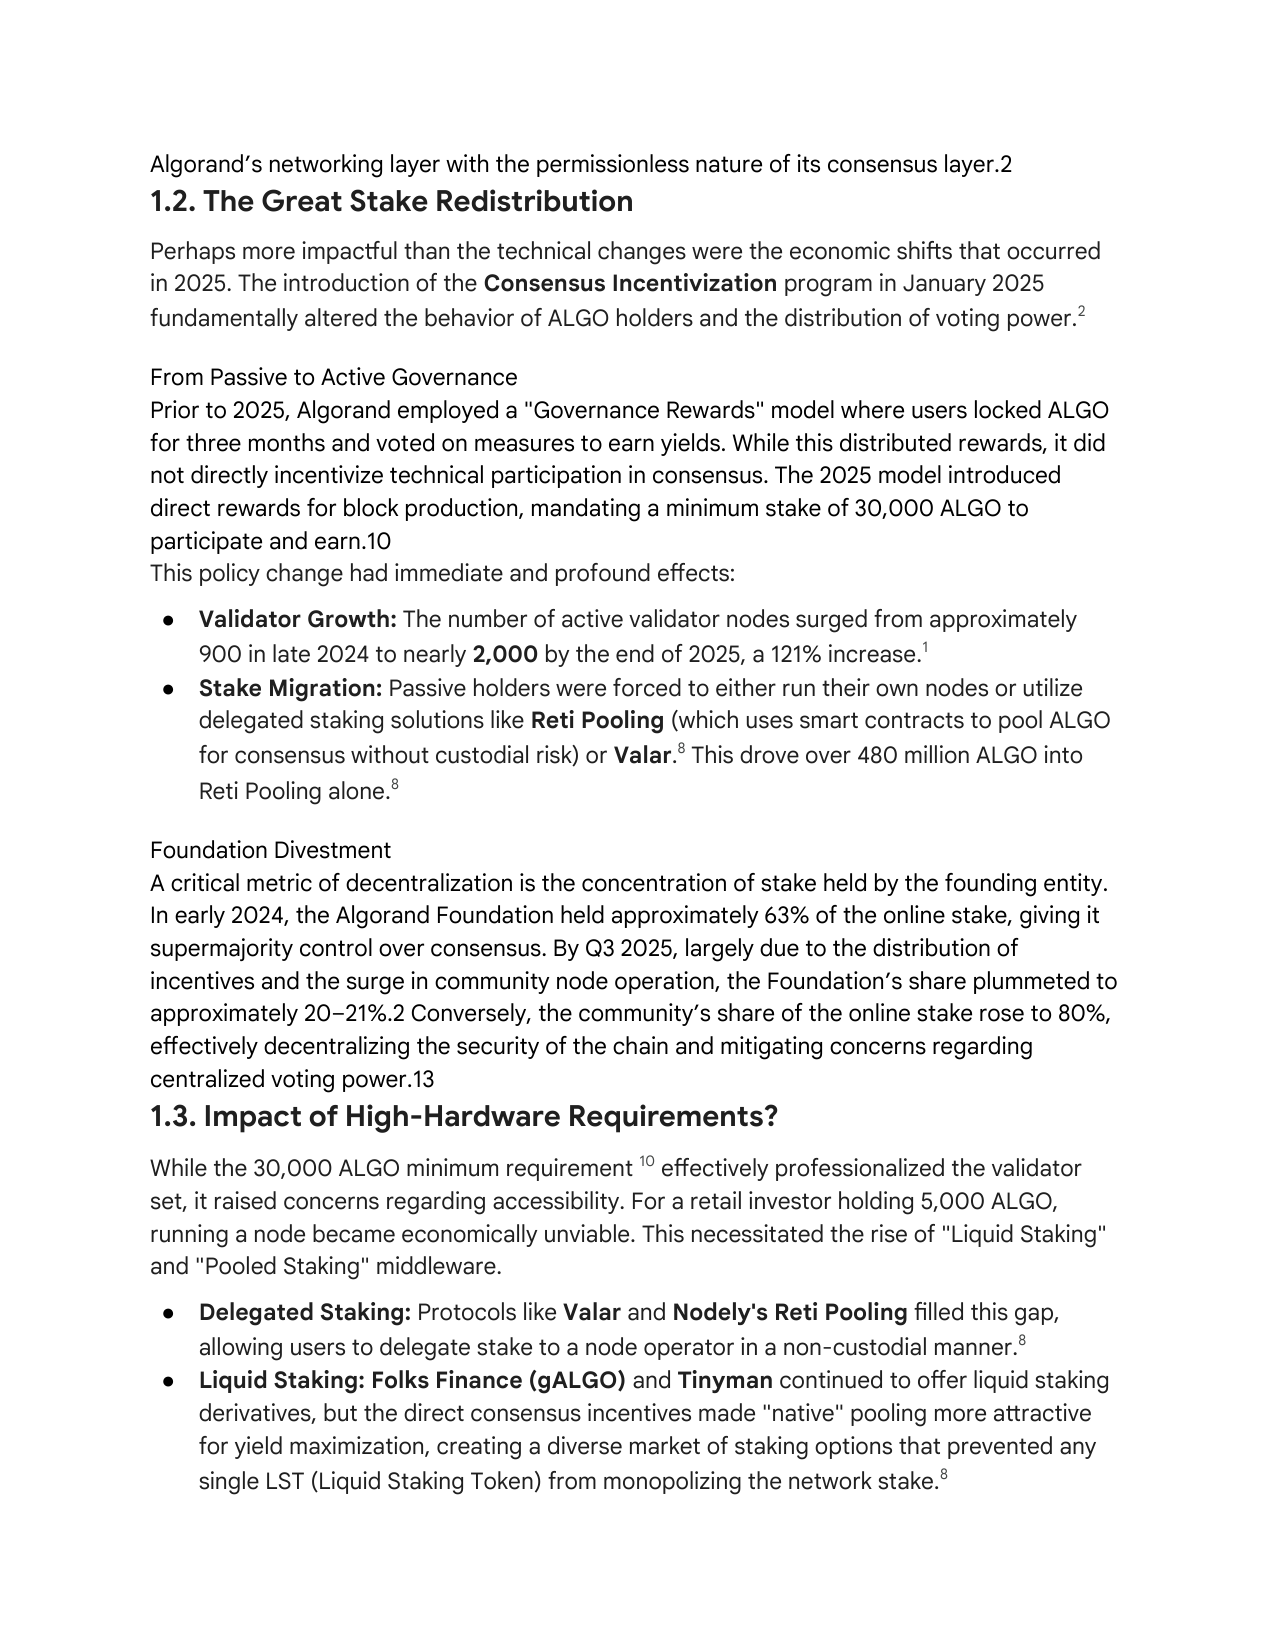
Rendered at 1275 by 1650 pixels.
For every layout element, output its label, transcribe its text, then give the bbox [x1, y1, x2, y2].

subtitle 1.3. Impact of High-Hardware Requirements? [150, 1098, 1125, 1134]
text Prior to 2025, Algorand employed a "Governance Rewards" model where users locked ALGO for three months and voted on measures to earn yields. While this distributed rewards, it did not directly incentivize technical participation in consensus. The 2025 model introduced direct rewards for block production, mandating a minimum stake of 30,000 ALGO to participate and earn.10 [150, 396, 1125, 556]
text This policy change had immediate and profound effects: [150, 560, 1125, 588]
list Stake Migration: Passive holders were forced to either run their own nodes or utilize delegated staking solutions like Reti Pooling (which uses smart contracts to pool ALGO for consensus without custodial risk) or Valar.8 This drove over 480 million ALGO into Reti Pooling alone.8 [161, 674, 1125, 807]
text From Passive to Active Governance [150, 363, 1125, 392]
text A critical metric of decentralization is the concentration of stake held by the founding entity. In early 2024, the Algorand Foundation held approximately 63% of the online stake, giving it supermajority control over consensus. By Q3 2025, largely due to the distribution of incentives and the surge in community node operation, the Foundation’s share plummeted to approximately 20–21%.2 Conversely, the community’s share of the online stake rose to 80%, effectively decentralizing the security of the chain and mitigating concerns regarding centralized voting power.13 [150, 869, 1125, 1094]
list Delegated Staking: Protocols like Valar and Nodely's Reti Pooling filled this gap, allowing users to delegate stake to a node operator in a non-custodial manner.8 [161, 1298, 1125, 1362]
text Foundation Divestment [150, 836, 1125, 865]
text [150, 150, 1125, 179]
list Validator Growth: The number of active validator nodes surged from approximately 900 in late 2024 to nearly 2,000 by the end of 2025, a 121% increase.1 [161, 605, 1125, 669]
list Liquid Staking: Folks Finance (gALGO) and Tinyman continued to offer liquid staking derivatives, but the direct consensus incentives made "native" pooling more attractive for yield maximization, creating a diverse market of staking options that prevented any single LST (Liquid Staking Token) from monopolizing the network stake.8 [161, 1367, 1125, 1497]
text While the 30,000 ALGO minimum requirement 10 effectively professionalized the validator set, it raised concerns regarding accessibility. For a retail investor holding 5,000 ALGO, running a node became economically unviable. This necessitated the rise of "Liquid Staking" and "Pooled Staking" middleware. [150, 1152, 1125, 1281]
subtitle 1.2. The Great Stake Redistribution [150, 183, 1125, 219]
text Perhaps more impactful than the technical changes were the economic shifts that occurred in 2025. The introduction of the Consensus Incentivization program in January 2025 fundamentally altered the behavior of ALGO holders and the distribution of voting power.2 [150, 237, 1125, 334]
